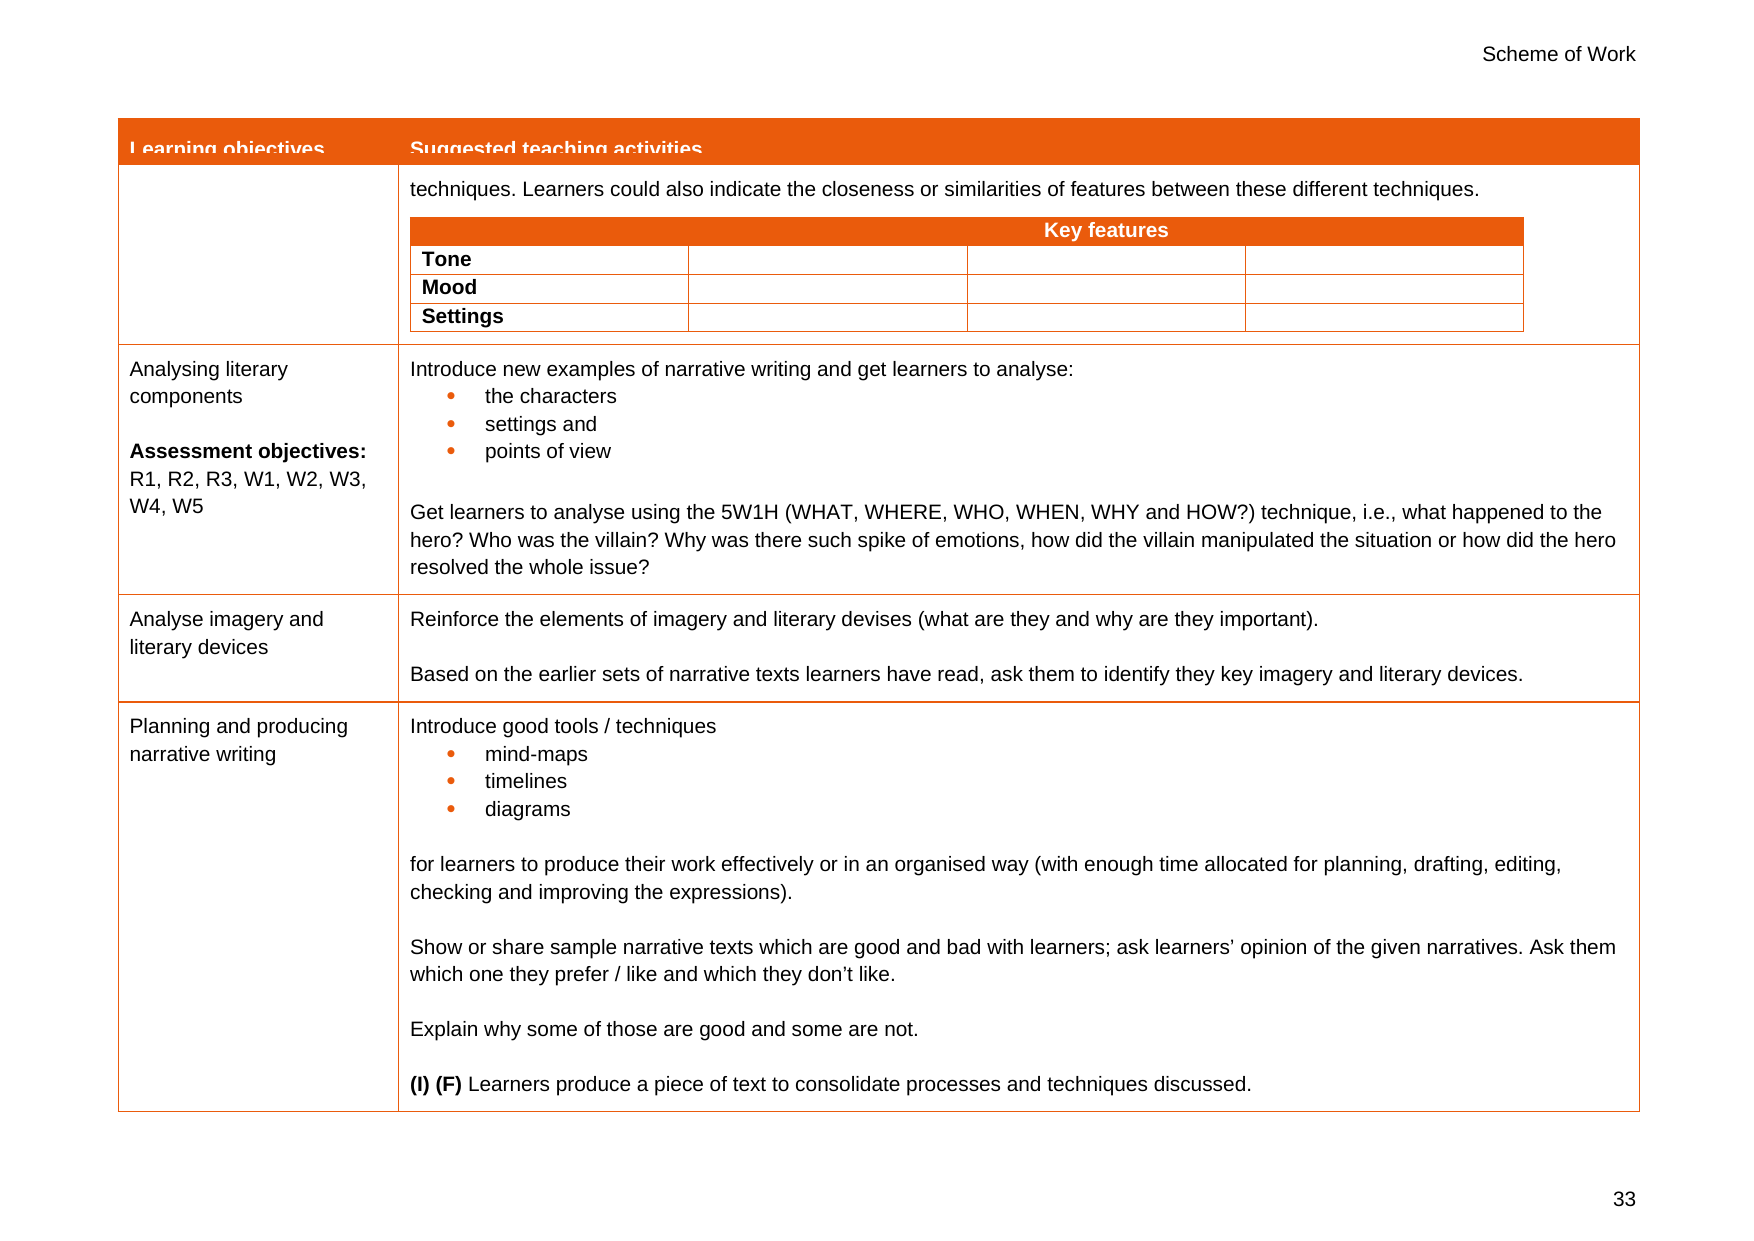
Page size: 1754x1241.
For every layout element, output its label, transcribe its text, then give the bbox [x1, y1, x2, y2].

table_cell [119, 165, 398, 344]
table_cell Planning and producing narrative writing [119, 703, 398, 1111]
table_cell Analysing literary components Assessment objectives: R1, R2, R3, W1, W2, W3, W4, W5 [119, 345, 398, 594]
table_cell Introduce new examples of narrative writing and get learners to analyse: the characters settings and points of view Get learners to analyse using the 5W1H (WHAT, WHERE, WHO, WHEN, WHY and HOW?) technique, i.e., what happened to the hero? Who was the villain? Why was there such spike of emotions, how did the villain manipulated the situation or how did the hero resolved the whole issue? [399, 345, 1639, 594]
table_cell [399, 165, 1639, 344]
table_cell Analyse imagery and literary devices [119, 595, 398, 701]
table_header Suggested teaching activities [399, 119, 1639, 164]
table_cell Introduce good tools / techniques mind-maps timelines diagrams for learners to produce their work effectively or in an organised way (with enough time allocated for planning, drafting, editing, checking and improving the expressions). Show or share sample narrative texts which are good and bad with learners; ask learners’ opinion of the given narratives. Ask them which one they prefer / like and which they don’t like. Explain why some of those are good and some are not. (I) (F) Learners produce a piece of text to consolidate processes and techniques discussed. [399, 703, 1639, 1111]
table_header Learning objectives [119, 119, 398, 164]
table_cell Reinforce the elements of imagery and literary devises (what are they and why are they important). Based on the earlier sets of narrative texts learners have read, ask them to identify they key imagery and literary devices. [399, 595, 1639, 701]
